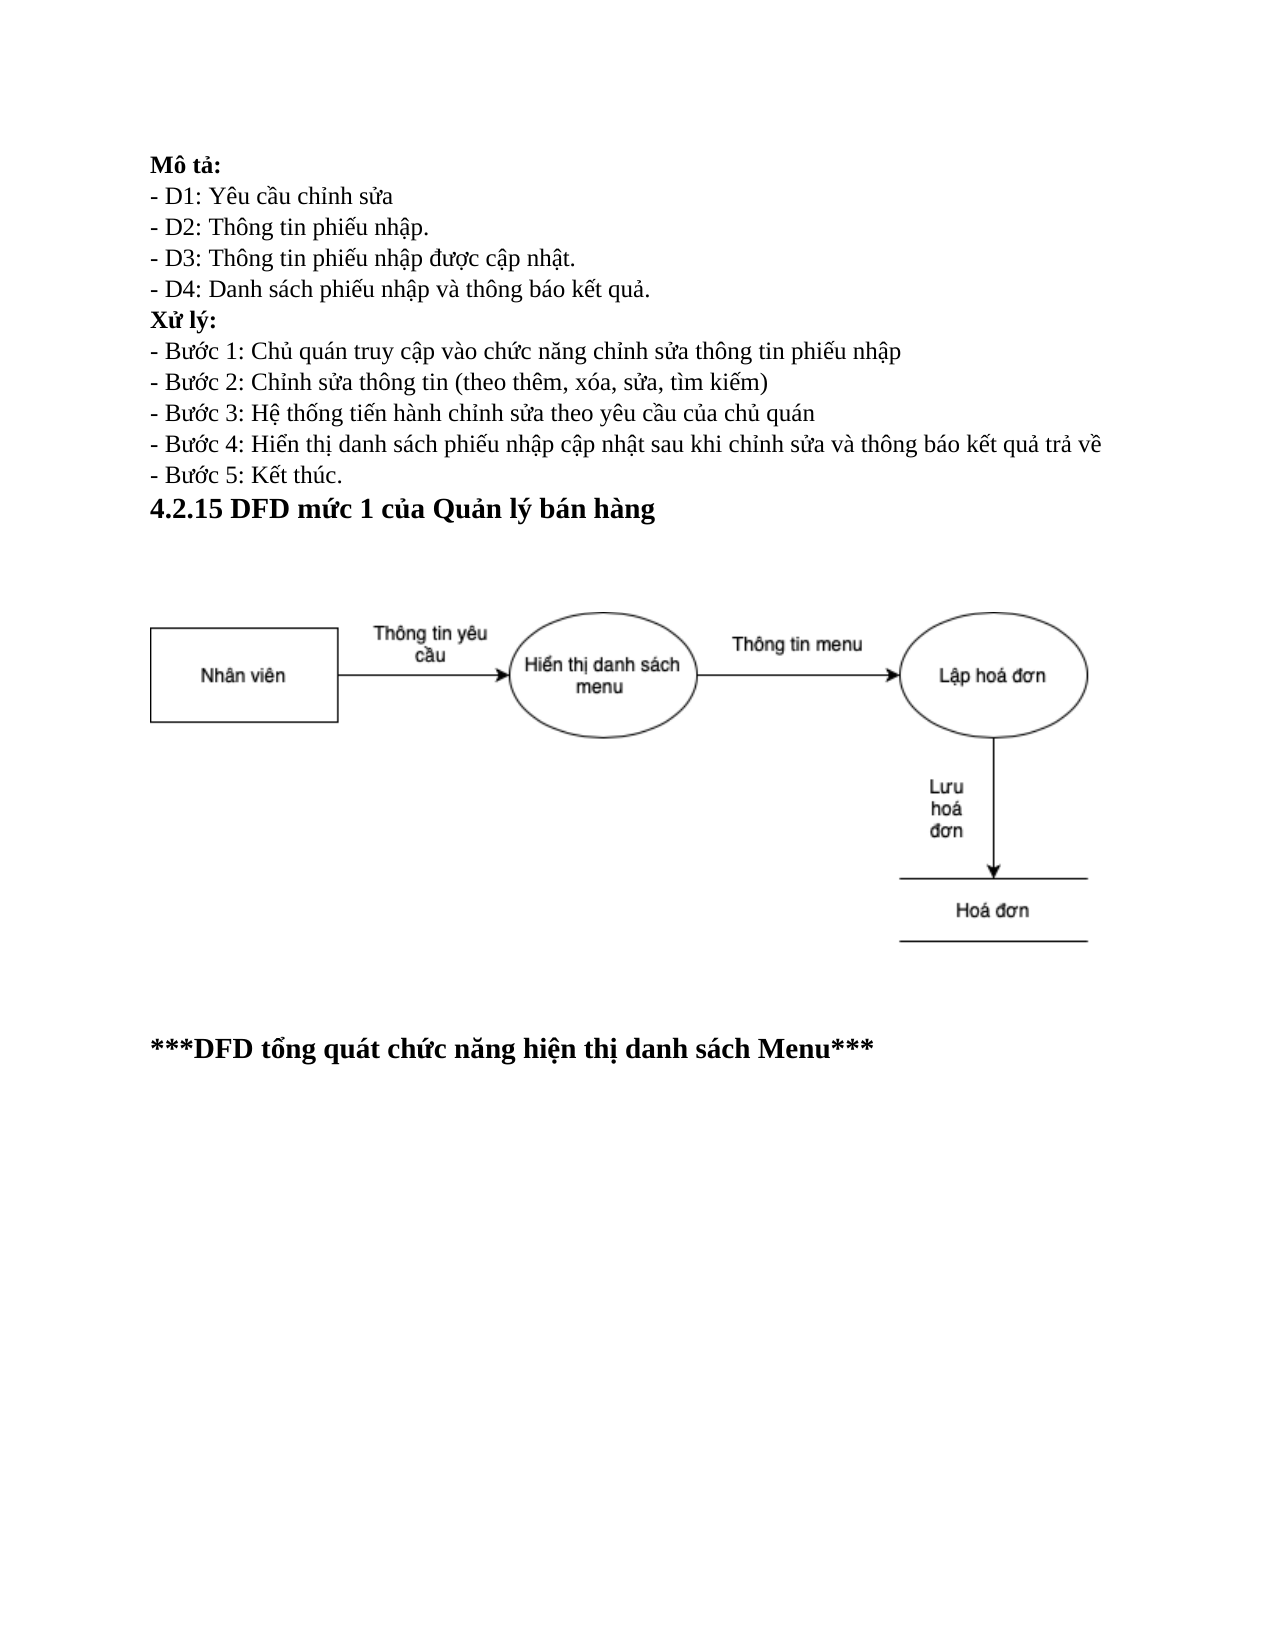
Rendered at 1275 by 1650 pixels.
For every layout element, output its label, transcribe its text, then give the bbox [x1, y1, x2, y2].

text - D3: Thông tin phiếu nhập được cập nhật. [150, 243, 1125, 272]
text - D4: Danh sách phiếu nhập và thông báo kết quả. [150, 274, 1125, 303]
text - D1: Yêu cầu chỉnh sửa [150, 181, 1125, 210]
text Xử lý: [150, 305, 1125, 334]
picture [150, 612, 1090, 944]
text 4.2.15 DFD mức 1 của Quản lý bán hàng [150, 491, 1125, 525]
text - Bước 2: Chỉnh sửa thông tin (theo thêm, xóa, sửa, tìm kiếm) [150, 367, 1125, 396]
text - Bước 5: Kết thúc. [150, 460, 1125, 489]
text - Bước 1: Chủ quán truy cập vào chức năng chỉnh sửa thông tin phiếu nhập [150, 336, 1125, 365]
text Mô tả: [150, 150, 1125, 179]
text - Bước 4: Hiển thị danh sách phiếu nhập cập nhật sau khi chỉnh sửa và thông báo kết quả trả về [150, 429, 1125, 458]
text - D2: Thông tin phiếu nhập. [150, 212, 1125, 241]
text ***DFD tổng quát chức năng hiện thị danh sách Menu*** [150, 1032, 1125, 1065]
text - Bước 3: Hệ thống tiến hành chỉnh sửa theo yêu cầu của chủ quán [150, 398, 1125, 427]
